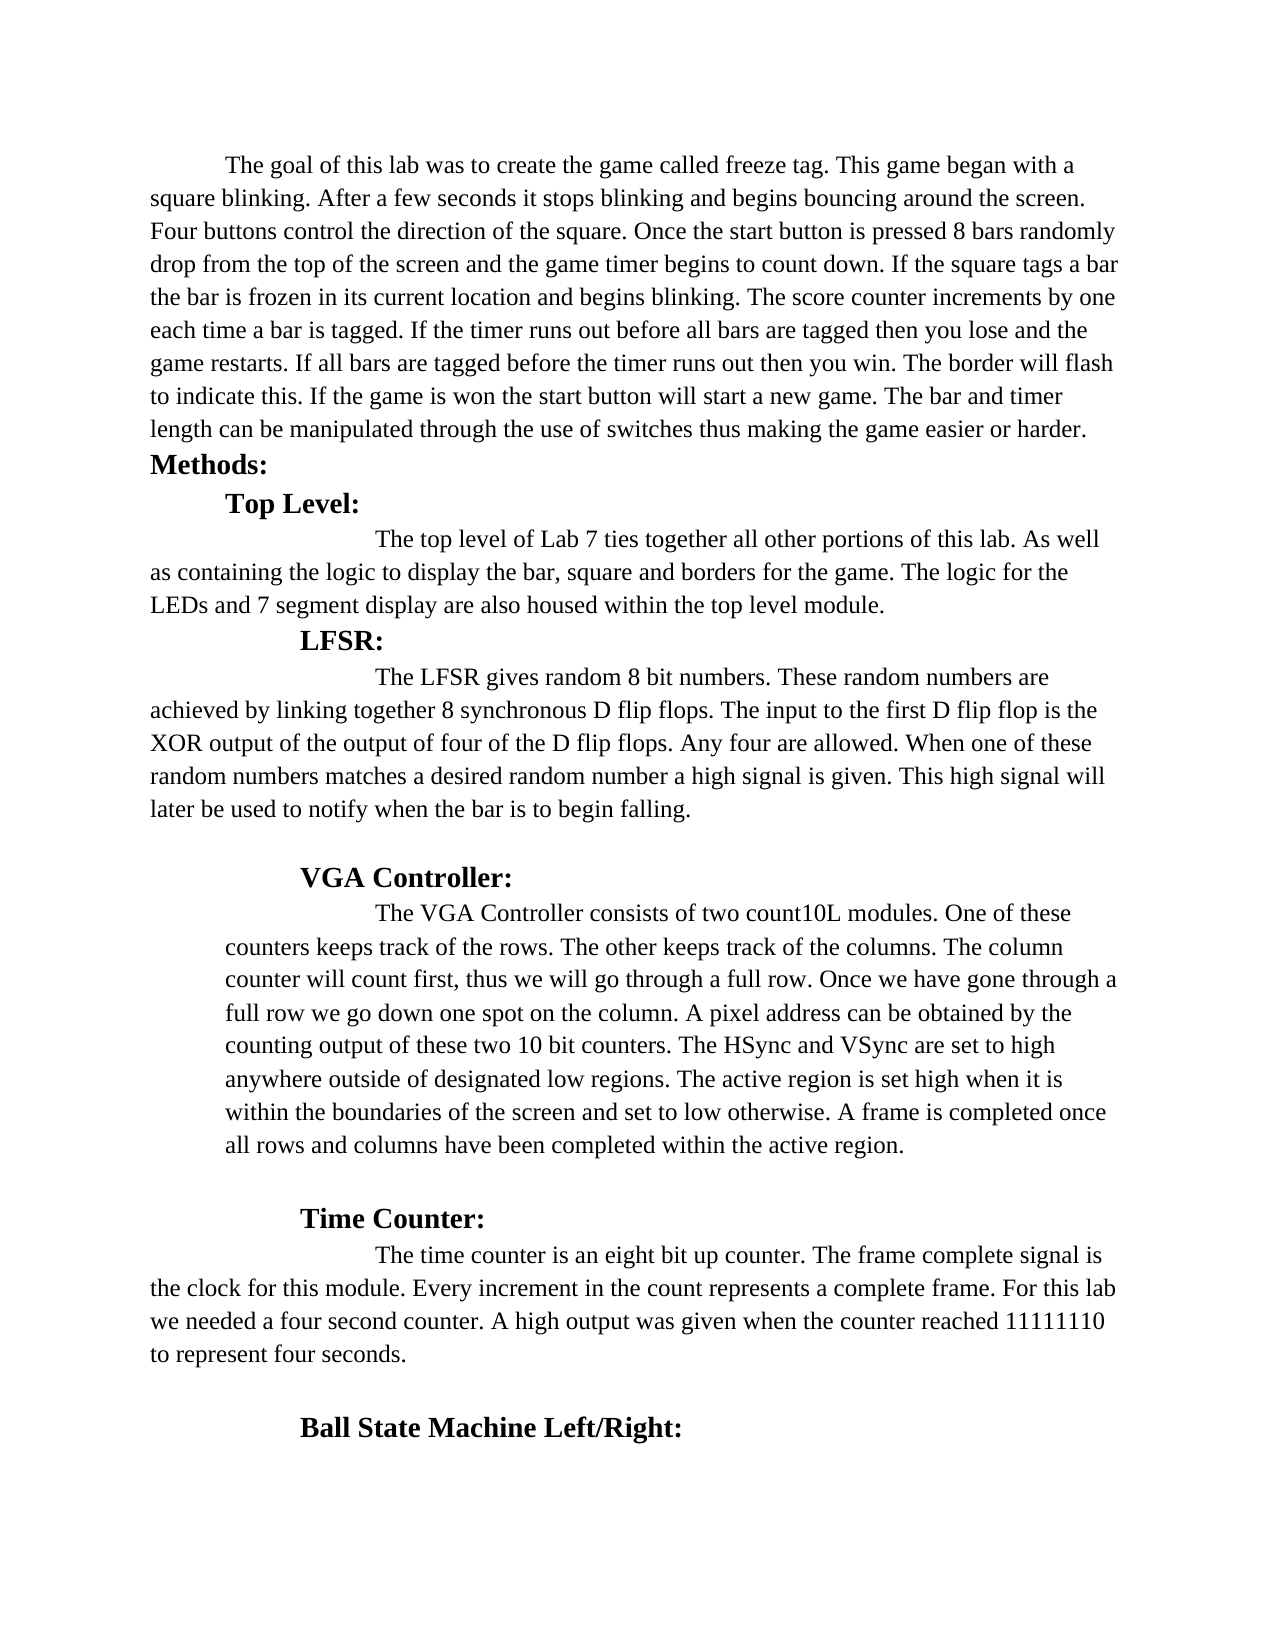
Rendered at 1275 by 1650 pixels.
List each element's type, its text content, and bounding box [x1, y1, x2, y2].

text The LFSR gives random 8 bit numbers. These random numbers are achieved by linking together 8 synchronous D flip flops. The input to the first D flip flop is the XOR output of the output of four of the D flip flops. Any four are allowed. When one of these random numbers matches a desired random number a high signal is given. This high signal will later be used to notify when the bar is to begin falling. [150, 662, 1125, 823]
text Top Level: [150, 486, 1125, 519]
text VGA Controller: [225, 860, 1125, 893]
text Ball State Machine Left/Right: [225, 1410, 1125, 1444]
text Methods: [150, 447, 1125, 481]
text LFSR: [225, 623, 1125, 657]
text The VGA Controller consists of two count10L modules. One of these counters keeps track of the rows. The other keeps track of the columns. The column counter will count first, thus we will go through a full row. Once we have gone through a full row we go down one spot on the column. A pixel address can be obtained by the counting output of these two 10 bit counters. The HSync and VSync are set to high anywhere outside of designated low regions. The active region is set high when it is within the boundaries of the screen and set to low otherwise. A frame is completed once all rows and columns have been completed within the active region. [225, 898, 1125, 1158]
text The top level of Lab 7 ties together all other portions of this lab. As well as containing the logic to display the bar, square and borders for the game. The logic for the LEDs and 7 segment display are also housed within the top level module. [150, 524, 1125, 619]
text The time counter is an eight bit up counter. The frame complete signal is the clock for this module. Every increment in the count represents a complete frame. For this lab we needed a four second counter. A high output was given when the counter reached 11111110 to represent four seconds. [150, 1240, 1125, 1368]
text The goal of this lab was to create the game called freeze tag. This game began with a square blinking. After a few seconds it stops blinking and begins bouncing around the screen. Four buttons control the direction of the square. Once the start button is pressed 8 bars randomly drop from the top of the screen and the game timer begins to count down. If the square tags a bar the bar is frozen in its current location and begins blinking. The score counter increments by one each time a bar is tagged. If the timer runs out before all bars are tagged then you lose and the game restarts. If all bars are tagged before the timer runs out then you win. The border will flash to indicate this. If the game is won the start button will start a new game. The bar and timer length can be manipulated through the use of switches thus making the game easier or harder. [150, 150, 1125, 443]
text Time Counter: [225, 1201, 1125, 1235]
